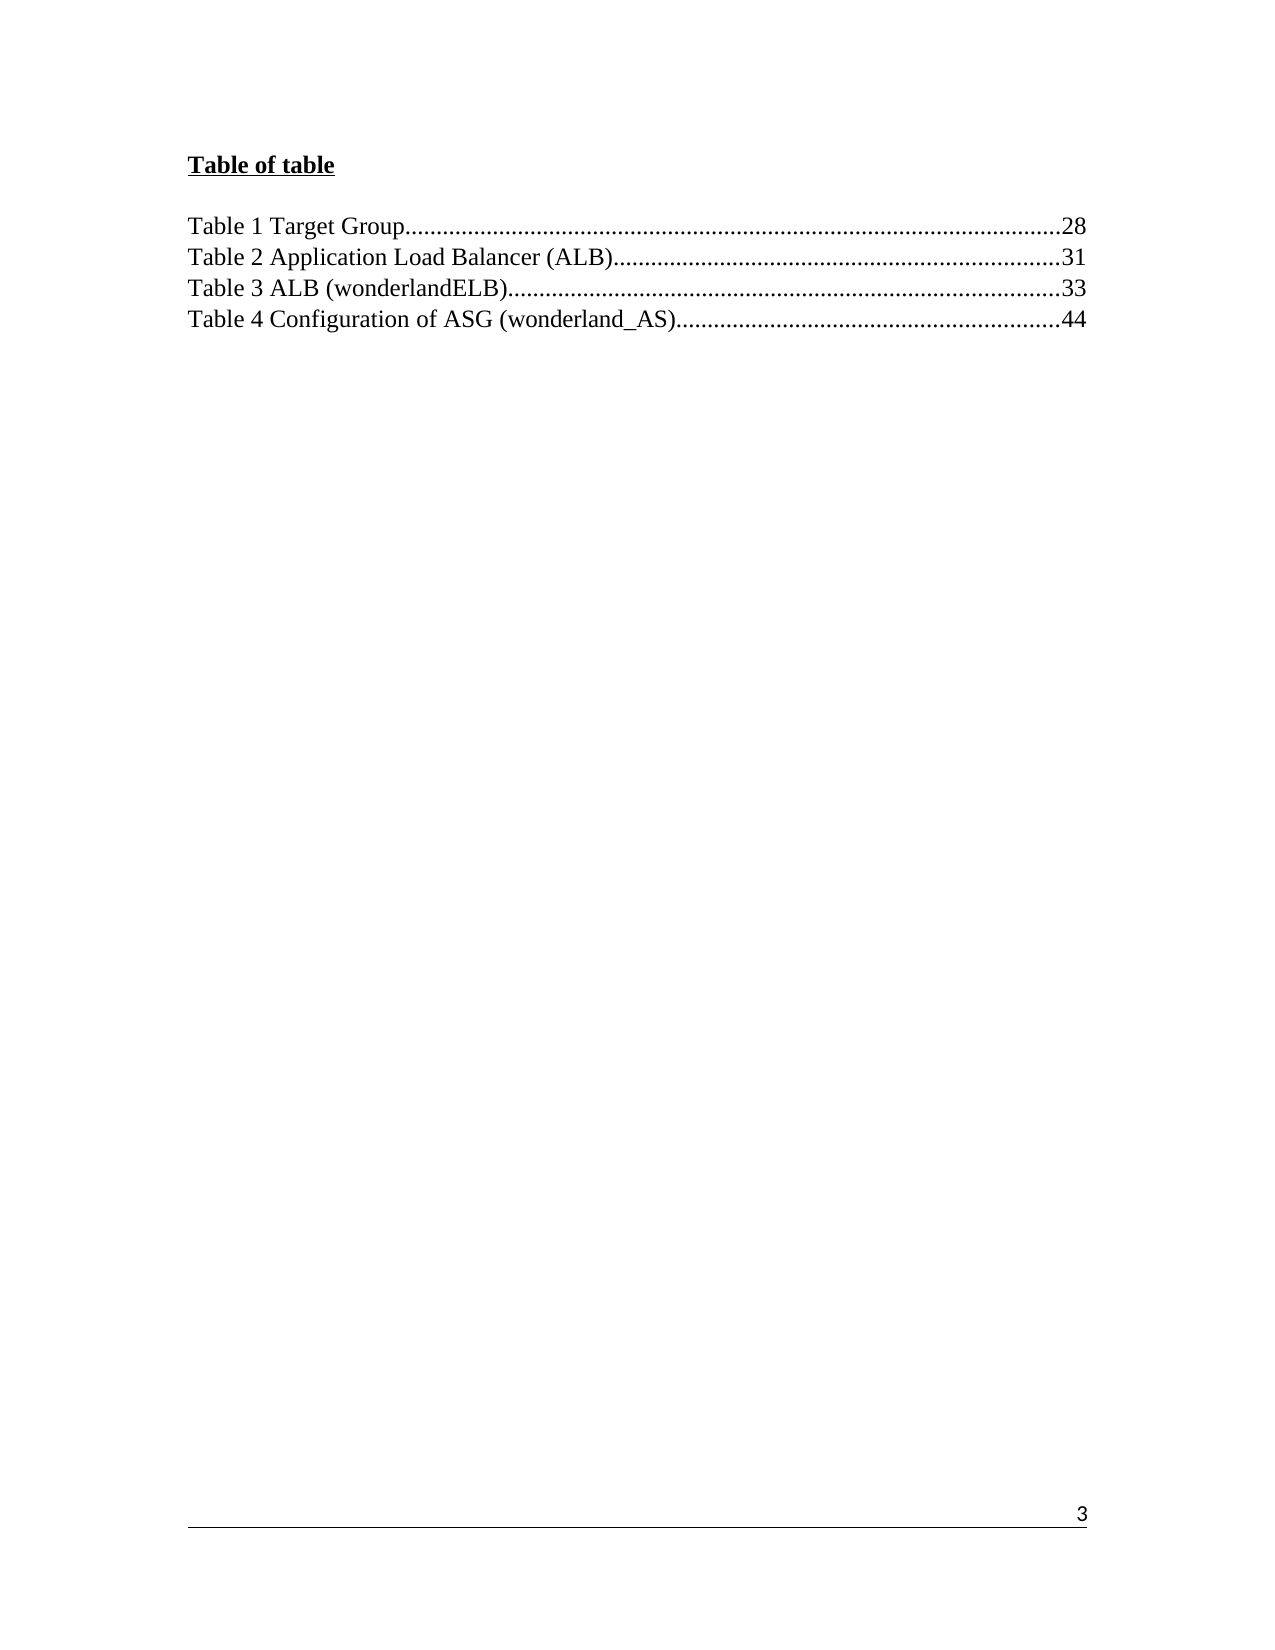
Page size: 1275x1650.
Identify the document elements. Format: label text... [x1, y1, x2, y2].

text Table 3 ALB (wonderlandELB) 33 [187, 273, 1087, 302]
text Table of table [187, 150, 1087, 209]
text Table 4 Configuration of ASG (wonderland_AS) 44 [187, 304, 1087, 333]
text Table 2 Application Load Balancer (ALB) 31 [187, 242, 1087, 271]
text Table 1 Target Group 28 [187, 211, 1087, 240]
